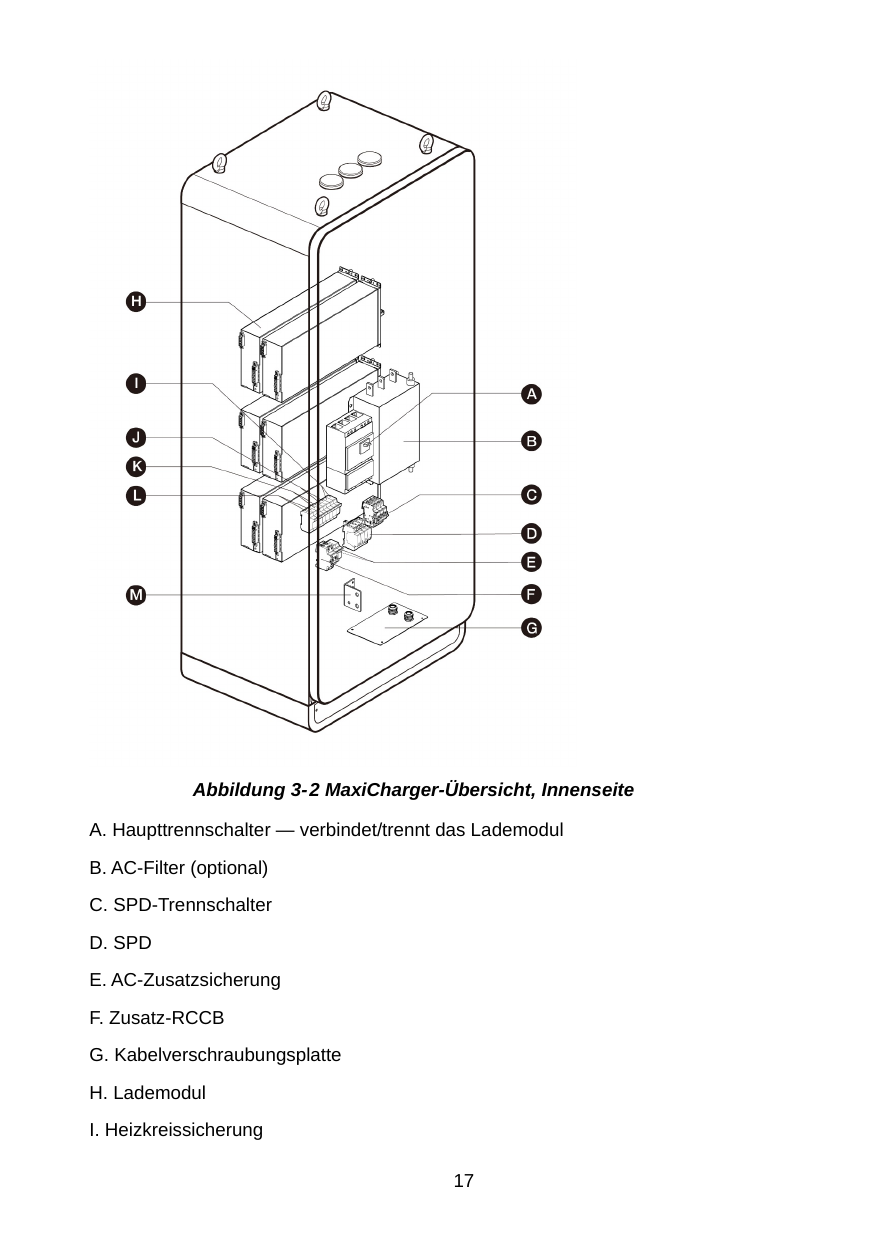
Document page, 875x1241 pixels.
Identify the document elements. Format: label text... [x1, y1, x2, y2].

picture [89, 59, 577, 767]
text E. AC-Zusatzsicherung [89, 967, 815, 992]
text B. AC-Filter (optional) [89, 854, 815, 879]
text D. SPD [89, 929, 815, 954]
text A. Haupttrennschalter — verbindet/trennt das Lademodul [89, 817, 815, 842]
text H. Lademodul [89, 1079, 815, 1104]
text G. Kabelverschraubungsplatte [89, 1042, 815, 1067]
text F. Zusatz-RCCB [89, 1004, 815, 1029]
text C. SPD-Trennschalter [89, 892, 815, 917]
text I. Heizkreissicherung [89, 1117, 815, 1142]
